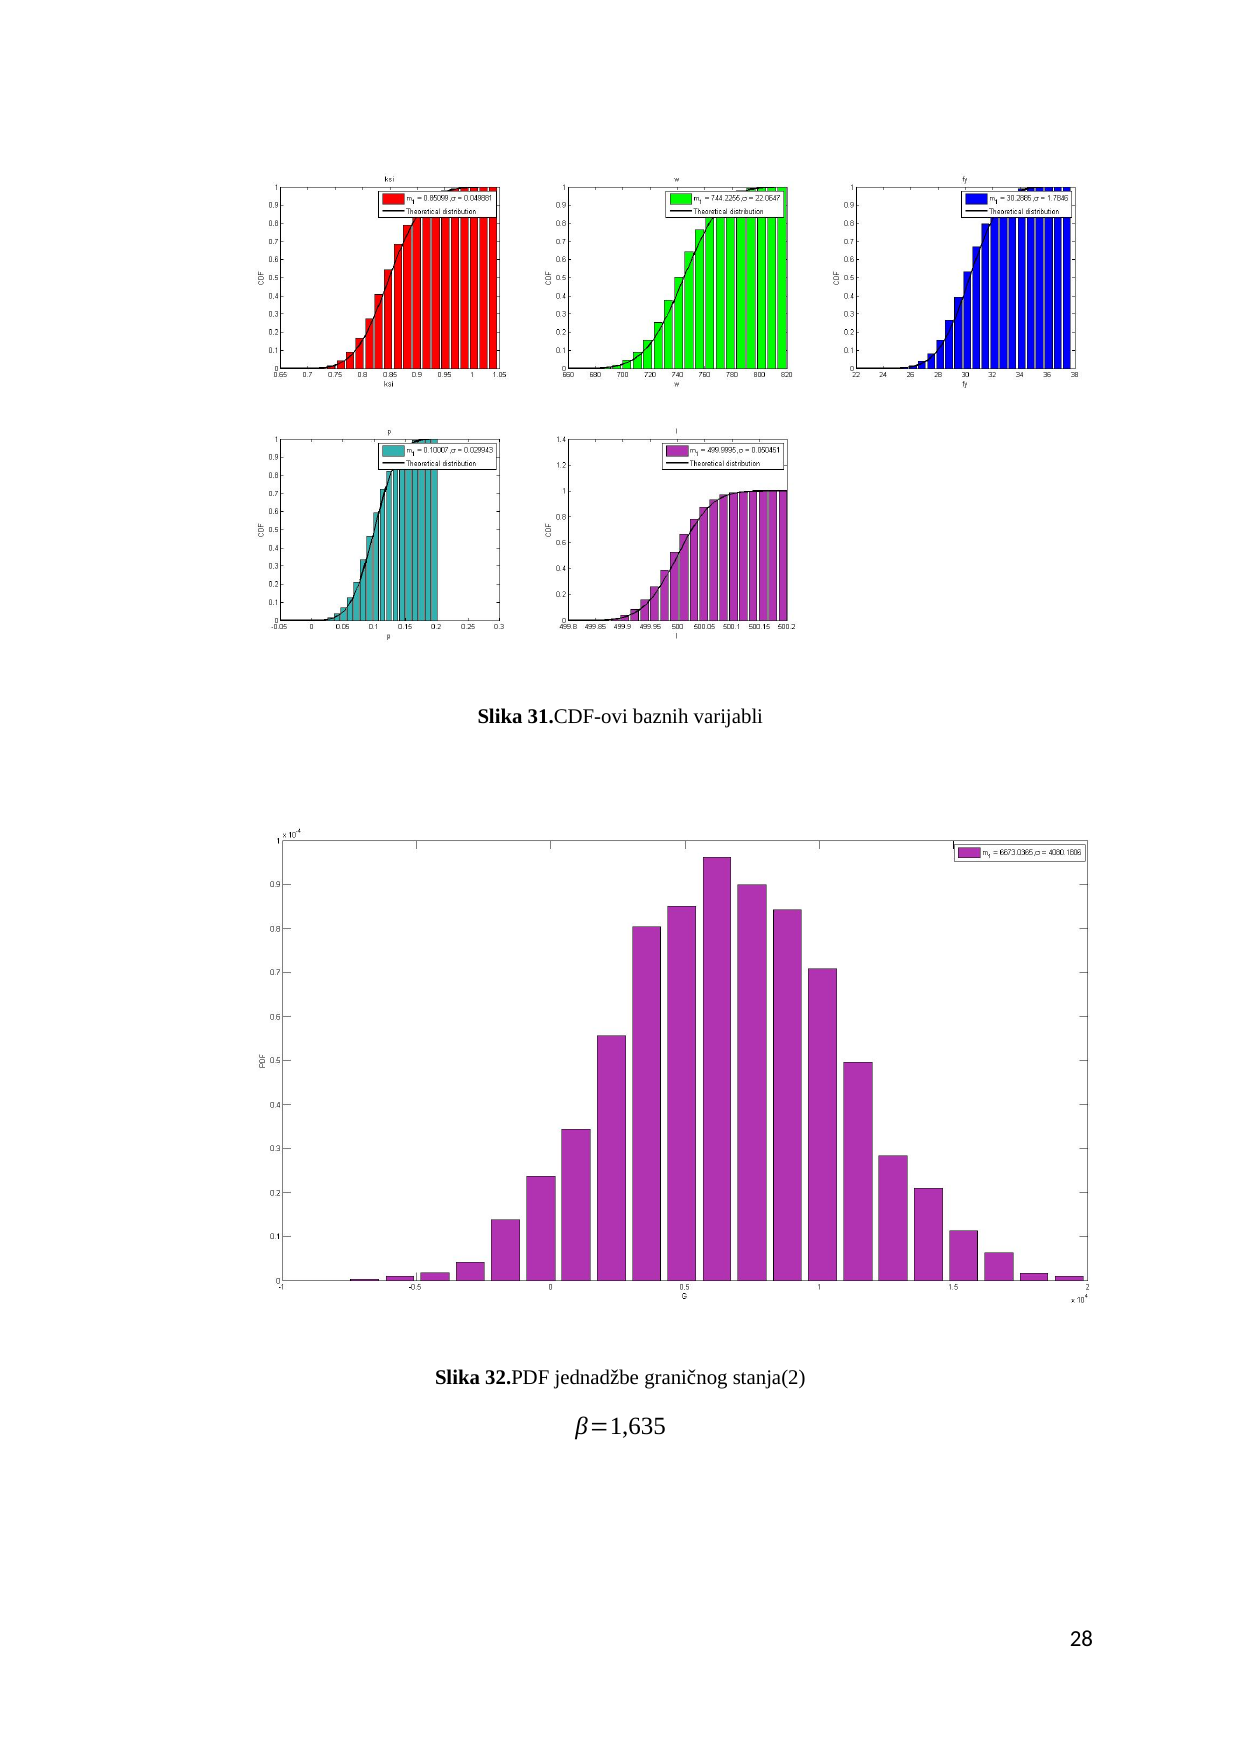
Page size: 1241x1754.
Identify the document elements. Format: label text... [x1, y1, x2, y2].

picture [147, 147, 1172, 679]
text Slika 31.CDF-ovi baznih varijabli [148, 704, 1093, 728]
text Slika 32.PDF jednadžbe graničnog stanja(2) [148, 1364, 1093, 1389]
picture [147, 800, 1186, 1340]
